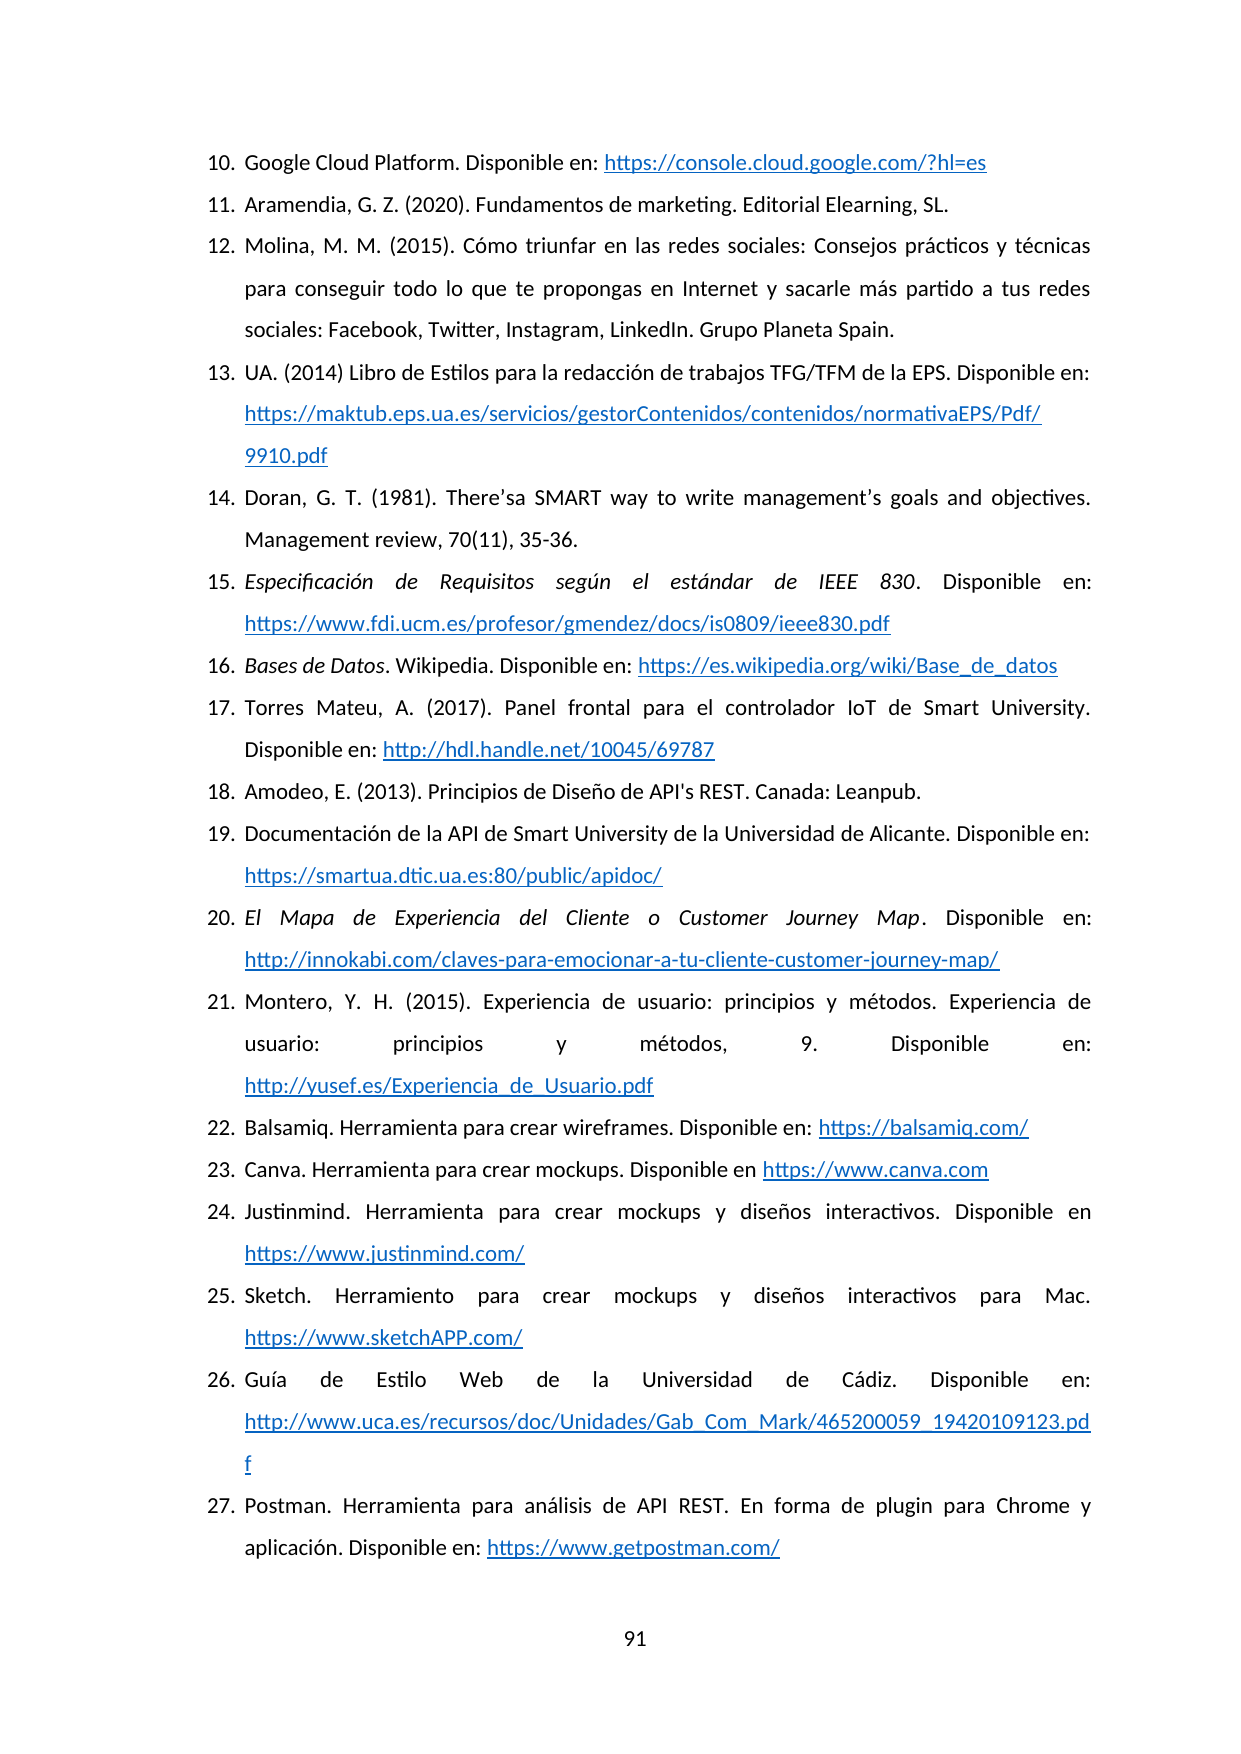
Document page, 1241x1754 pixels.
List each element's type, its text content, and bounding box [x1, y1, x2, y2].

list Torres Mateu, A. (2017). Panel frontal para el controlador IoT de Smart University. Disponible en: http://hdl.handle.net/10045/69787 [207, 693, 1092, 763]
list Especificación de Requisitos según el estándar de IEEE 830. Disponible en: https://www.fdi.ucm.es/profesor/gmendez/docs/is0809/ieee830.pdf [207, 567, 1092, 637]
list Amodeo, E. (2013). Principios de Diseño de API's REST. Canada: Leanpub. [207, 777, 1092, 805]
list Doran, G. T. (1981). There’sa SMART way to write management’s goals and objectives. Management review, 70(11), 35-36. [207, 483, 1092, 553]
list Canva. Herramienta para crear mockups. Disponible en https://www.canva.com [207, 1155, 1092, 1183]
list Aramendia, G. Z. (2020). Fundamentos de marketing. Editorial Elearning, SL. [207, 190, 1092, 218]
list Bases de Datos. Wikipedia. Disponible en: https://es.wikipedia.org/wiki/Base_de_datos [207, 651, 1092, 679]
list Documentación de la API de Smart University de la Universidad de Alicante. Disponible en: https://smartua.dtic.ua.es:80/public/apidoc/ [207, 819, 1092, 889]
list Molina, M. M. (2015). Cómo triunfar en las redes sociales: Consejos prácticos y técnicas para conseguir todo lo que te propongas en Internet y sacarle más partido a tus redes sociales: Facebook, Twitter, Instagram, LinkedIn. Grupo Planeta Spain. [207, 232, 1092, 344]
list El Mapa de Experiencia del Cliente o Customer Journey Map. Disponible en: http://innokabi.com/claves-para-emocionar-a-tu-cliente-customer-journey-map/ [207, 903, 1092, 973]
list Guía de Estilo Web de la Universidad de Cádiz. Disponible en: http://www.uca.es/recursos/doc/Unidades/Gab_Com_Mark/465200059_19420109123.pdf [207, 1365, 1092, 1477]
list Postman. Herramienta para análisis de API REST. En forma de plugin para Chrome y aplicación. Disponible en: https://www.getpostman.com/ [207, 1491, 1092, 1561]
list Montero, Y. H. (2015). Experiencia de usuario: principios y métodos. Experiencia de usuario: principios y métodos, 9. Disponible en: http://yusef.es/Experiencia_de_Usuario.pdf [207, 987, 1092, 1099]
list Justinmind. Herramienta para crear mockups y diseños interactivos. Disponible en https://www.justinmind.com/ [207, 1197, 1092, 1267]
list UA. (2014) Libro de Estilos para la redacción de trabajos TFG/TFM de la EPS. Disponible en: https://maktub.eps.ua.es/servicios/gestorContenidos/contenidos/normativaEPS/Pdf/9910.pdf [207, 358, 1092, 469]
list Google Cloud Platform. Disponible en: https://console.cloud.google.com/?hl=es [207, 148, 1092, 176]
list Sketch. Herramiento para crear mockups y diseños interactivos para Mac. https://www.sketchAPP.com/ [207, 1281, 1092, 1351]
list Balsamiq. Herramienta para crear wireframes. Disponible en: https://balsamiq.com/ [207, 1113, 1092, 1141]
